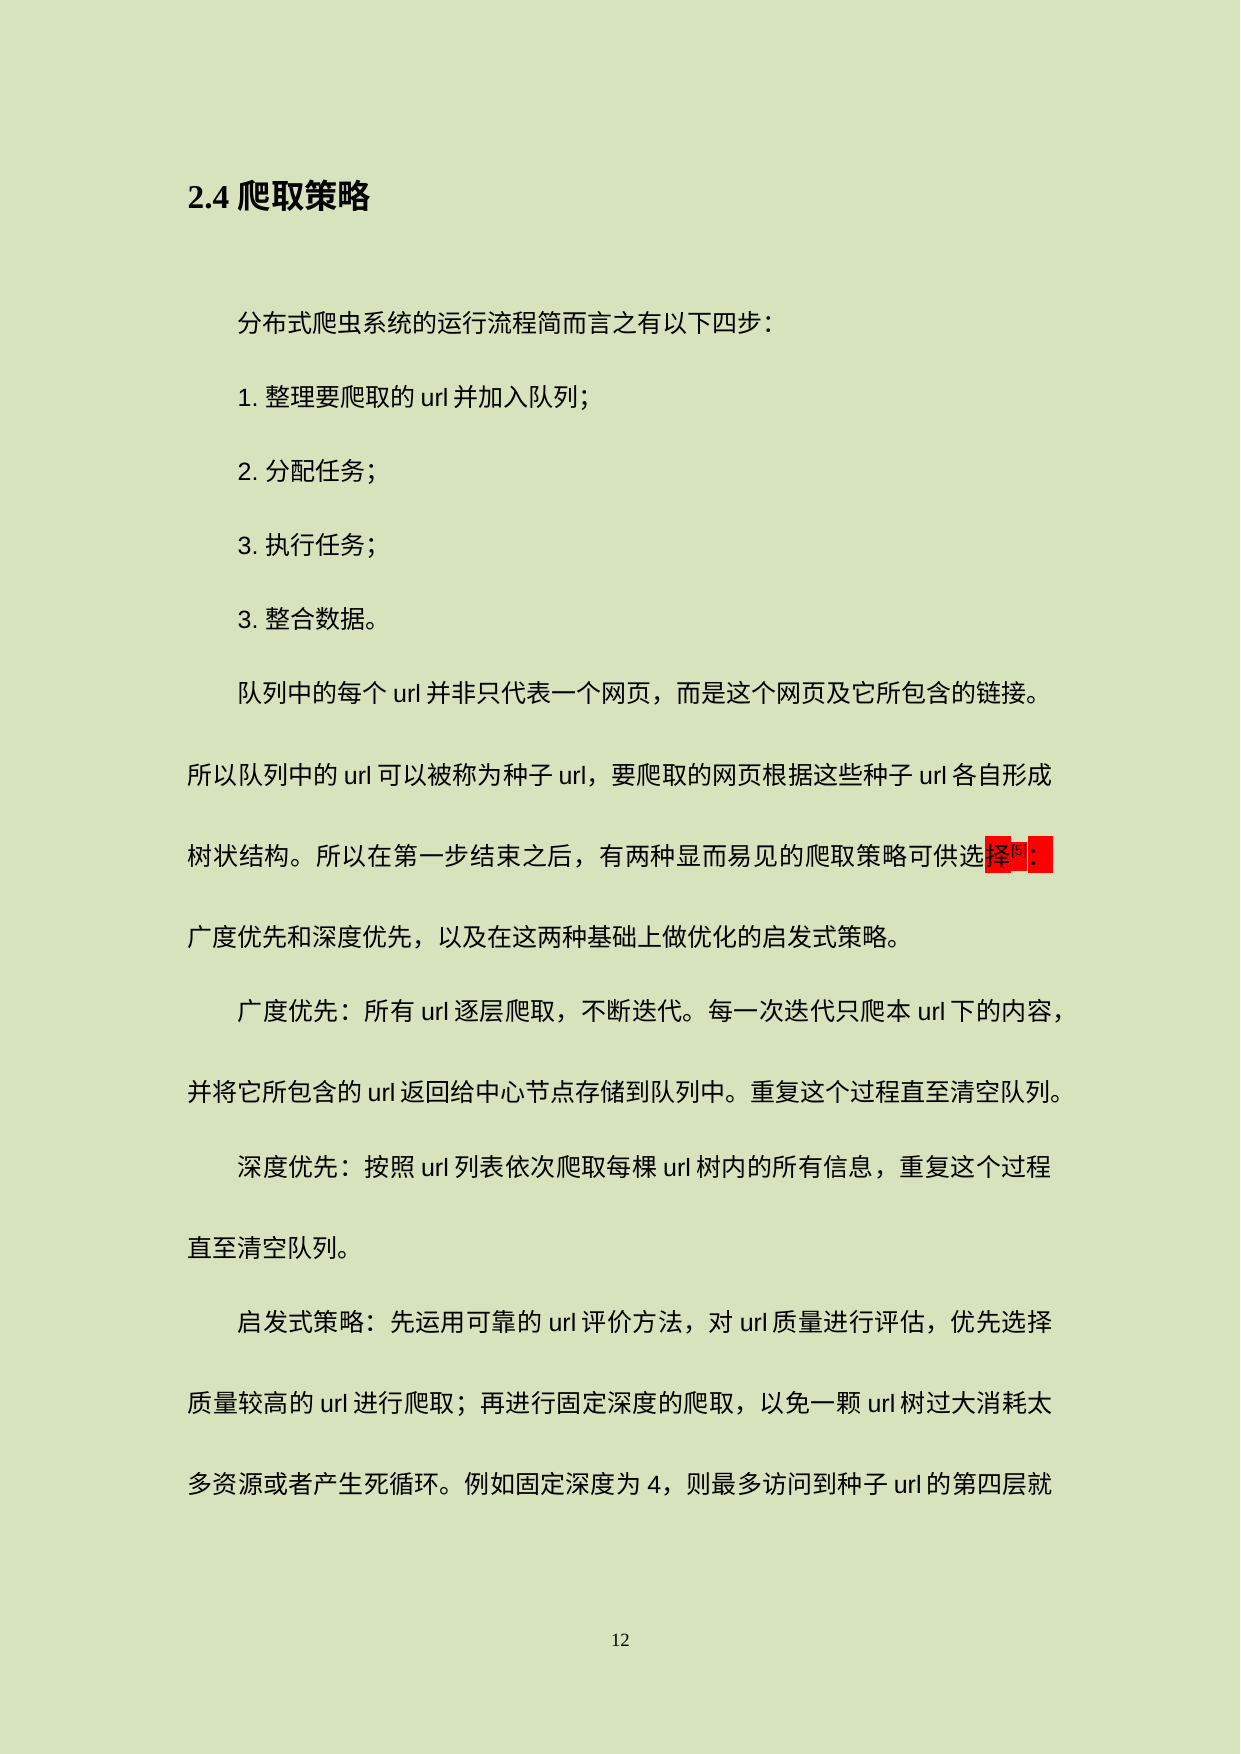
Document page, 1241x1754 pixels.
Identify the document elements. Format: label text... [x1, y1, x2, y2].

text 3. 整合数据。 [187, 585, 1053, 650]
text 广度优先：所有url逐层爬取，不断迭代。每一次迭代只爬本url下的内容，并将它所包含的url返回给中心节点存储到队列中。重复这个过程直至清空队列。 [187, 977, 1053, 1123]
text 1. 整理要爬取的url并加入队列； [187, 363, 1053, 428]
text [187, 1288, 1053, 1515]
text 深度优先：按照url列表依次爬取每棵url树内的所有信息，重复这个过程直至清空队列。 [187, 1133, 1053, 1279]
text 分布式爬虫系统的运行流程简而言之有以下四步： [187, 289, 1053, 354]
text 2. 分配任务； [187, 437, 1053, 502]
text 队列中的每个url并非只代表一个网页，而是这个网页及它所包含的链接。所以队列中的url可以被称为种子url，要爬取的网页根据这些种子url各自形成树状结构。所以在第一步结束之后，有两种显而易见的爬取策略可供选择[5]：广度优先和深度优先，以及在这两种基础上做优化的启发式策略。 [187, 659, 1053, 968]
text 3. 执行任务； [187, 511, 1053, 576]
subtitle 2.4 爬取策略 [187, 162, 1053, 227]
